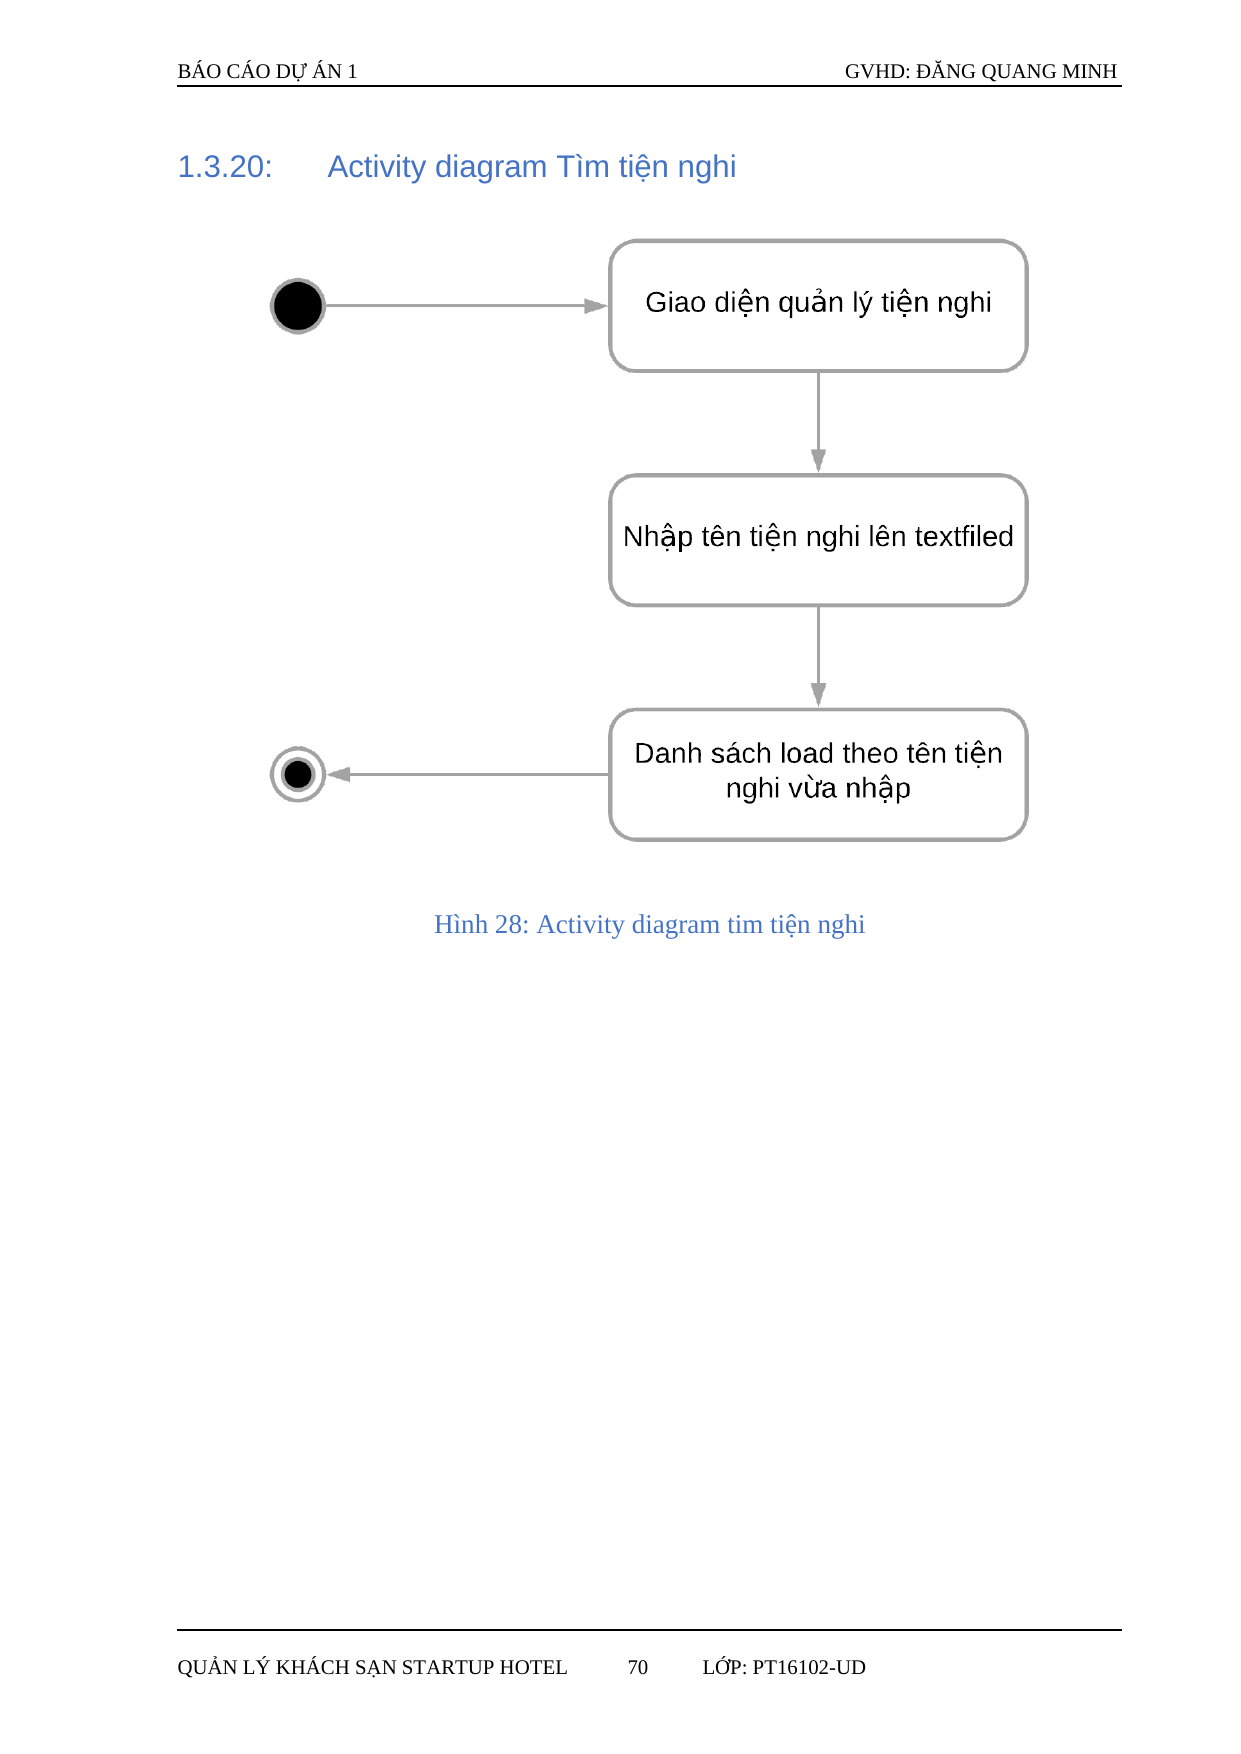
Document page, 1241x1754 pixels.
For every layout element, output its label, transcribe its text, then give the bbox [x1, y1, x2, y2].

picture [220, 190, 1079, 892]
text Hình 28: Activity diagram tim tiện nghi [177, 909, 1122, 940]
subtitle Activity diagram Tìm tiện nghi [177, 148, 1122, 184]
